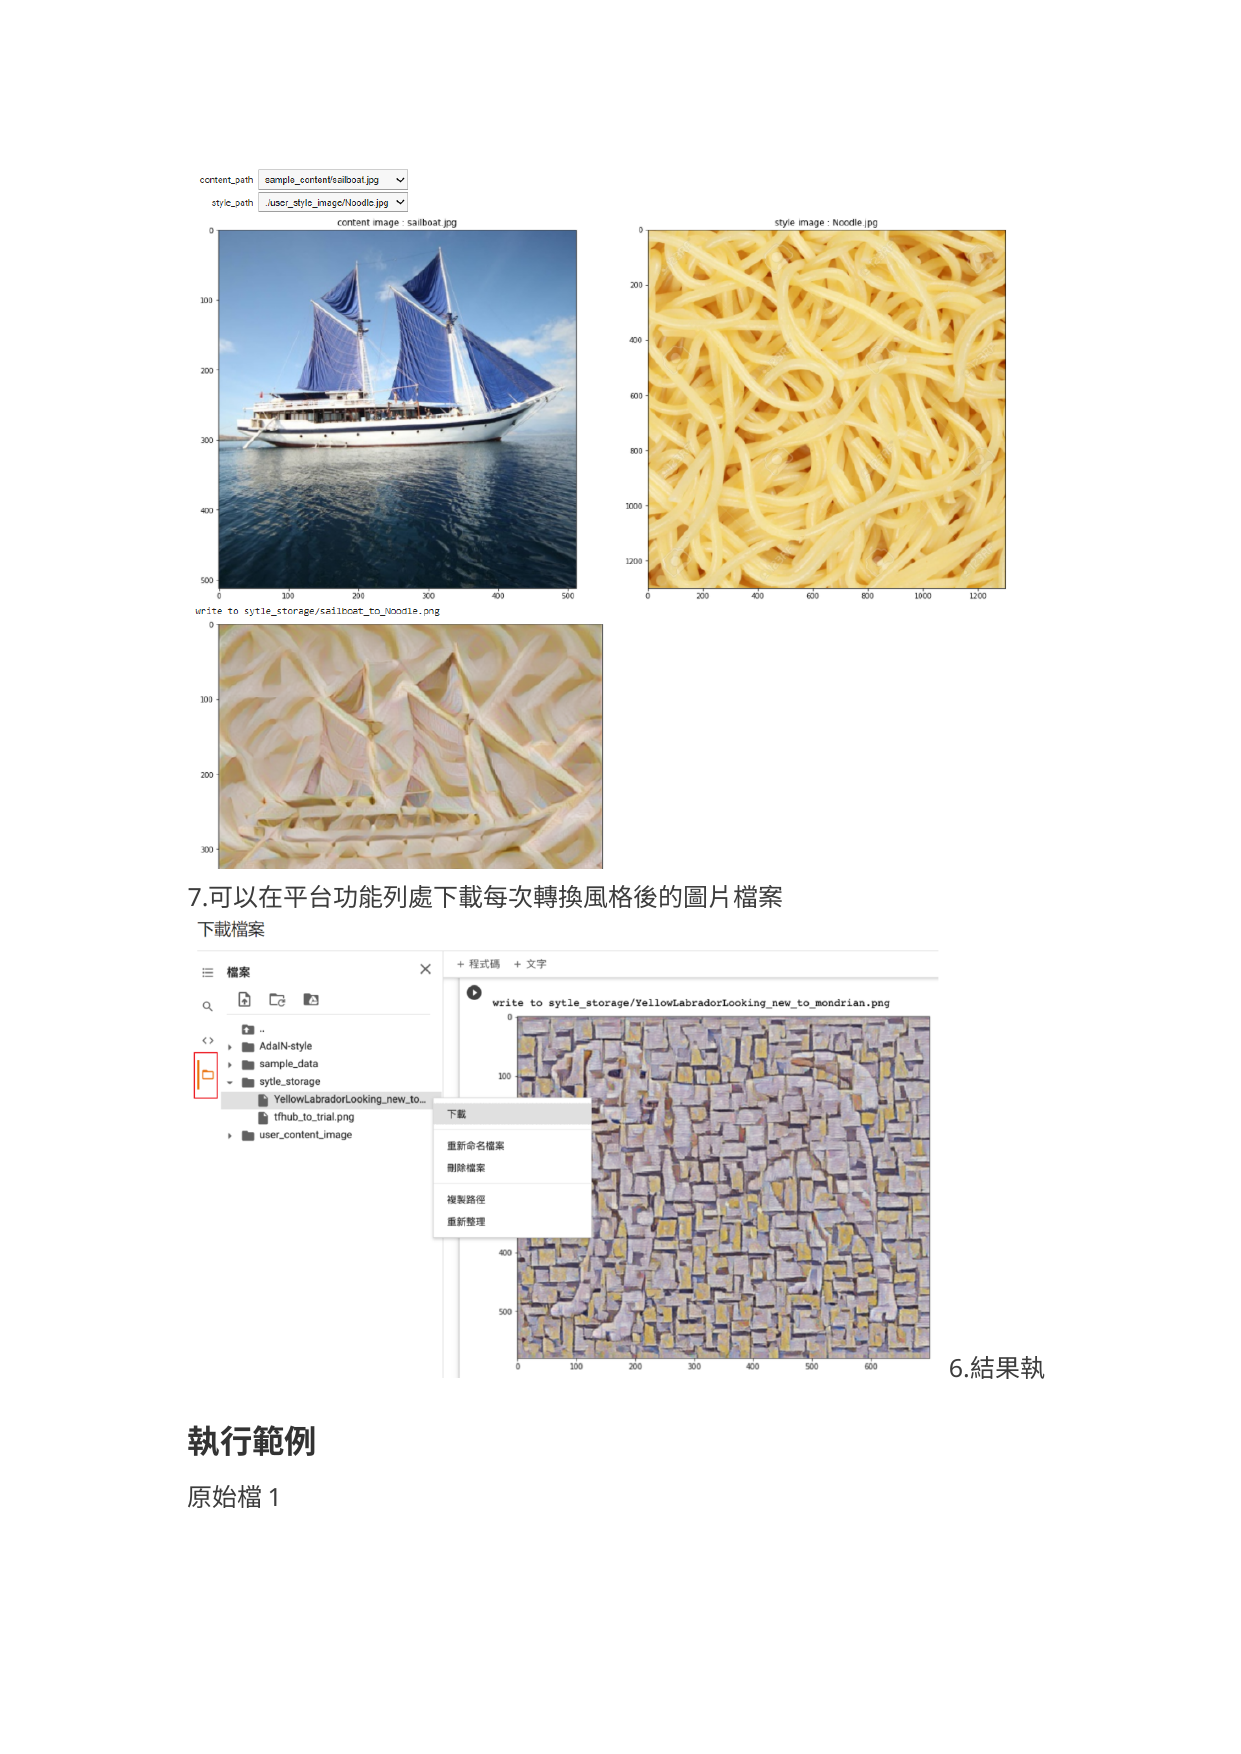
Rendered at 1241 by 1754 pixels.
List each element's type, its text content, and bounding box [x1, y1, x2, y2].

text 7.可以在平台功能列處下載每次轉換風格後的圖片檔案 [187, 877, 1053, 914]
picture [187, 914, 949, 1378]
text 原始檔1 [187, 1477, 1053, 1514]
picture [187, 164, 1053, 869]
